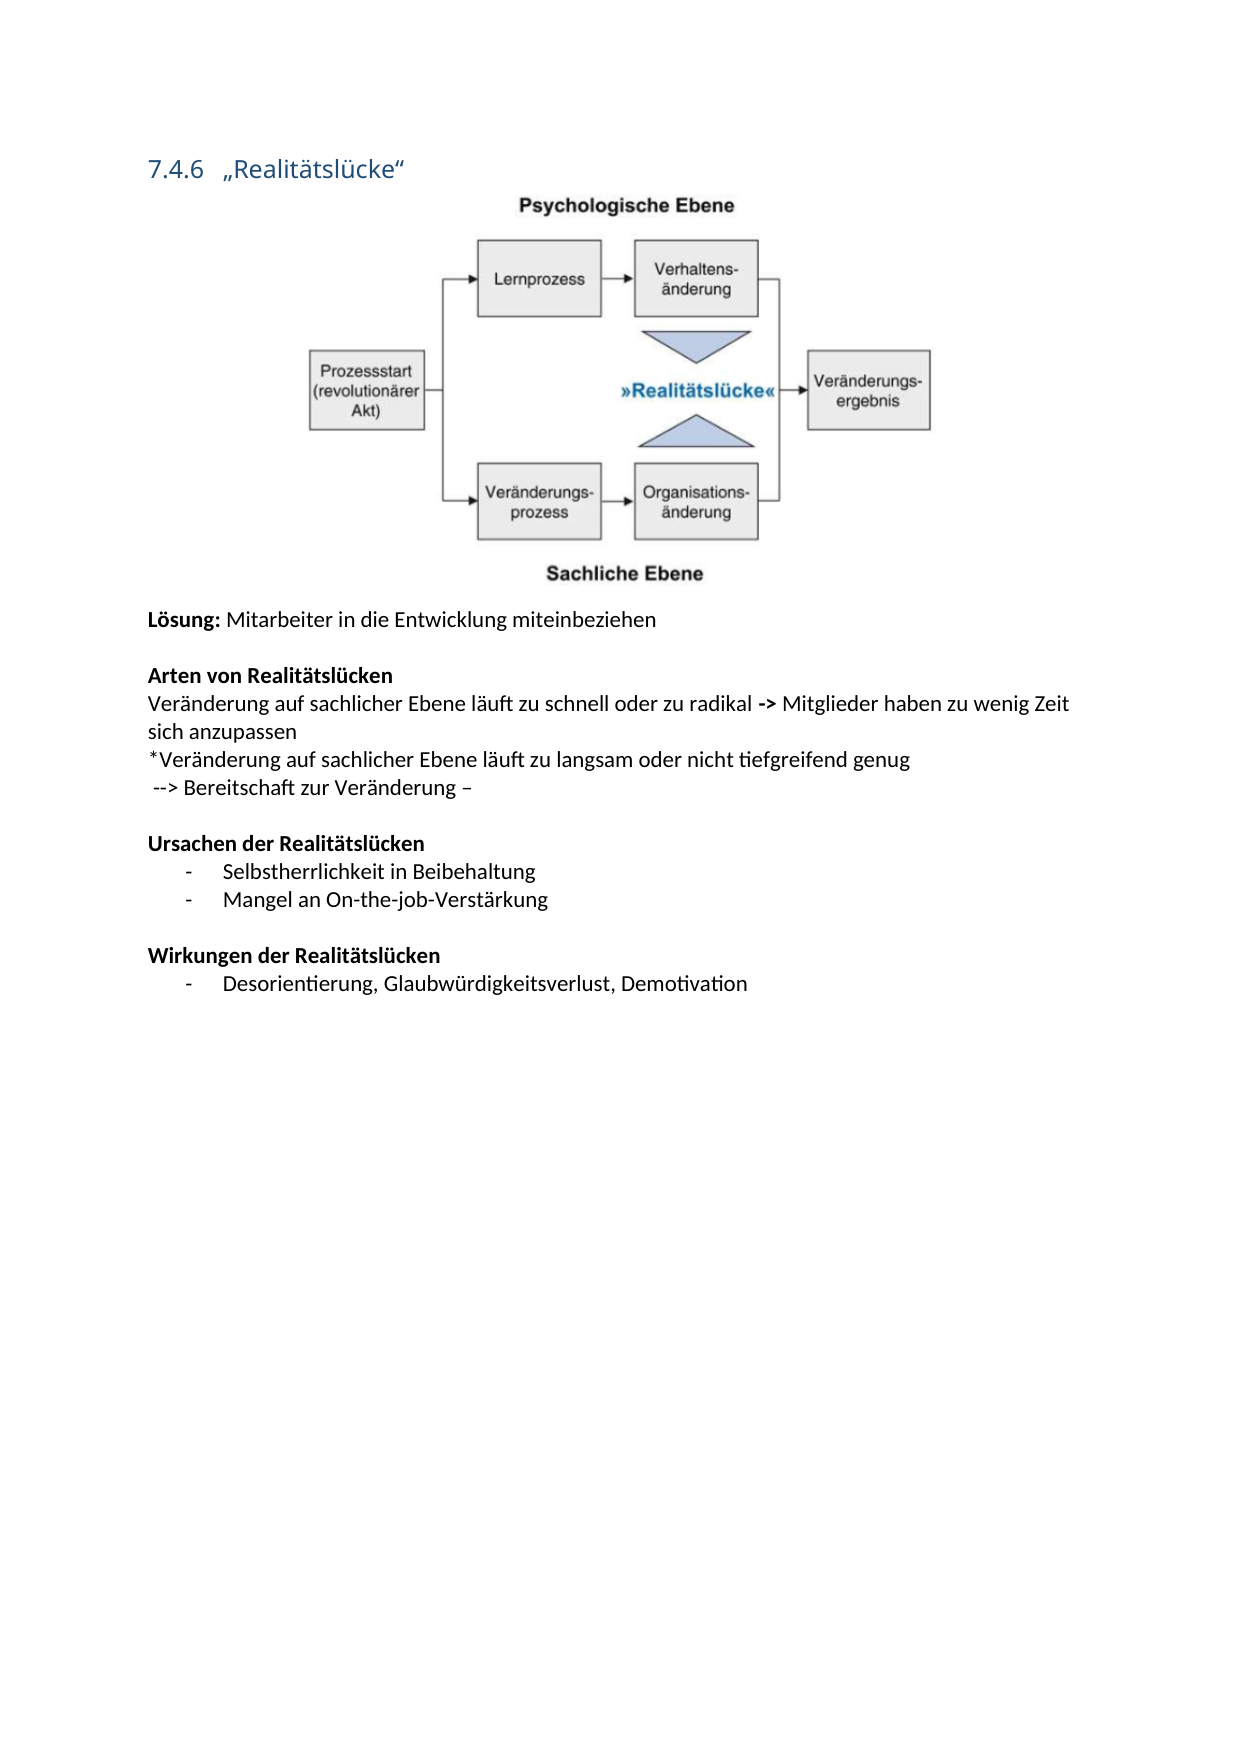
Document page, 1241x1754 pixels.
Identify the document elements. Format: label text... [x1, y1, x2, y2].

picture [304, 188, 936, 587]
text Ursachen der Realitätslücken [148, 829, 1093, 857]
text --> Bereitschaft zur Veränderung – [148, 773, 1093, 801]
list Desorientierung, Glaubwürdigkeitsverlust, Demotivation [185, 969, 1093, 997]
text *Veränderung auf sachlicher Ebene läuft zu langsam oder nicht tiefgreifend genug [148, 745, 1093, 773]
text Lösung: Mitarbeiter in die Entwicklung miteinbeziehen [148, 605, 1093, 633]
list Selbstherrlichkeit in Beibehaltung [185, 857, 1093, 885]
text Arten von Realitätslücken [148, 661, 1093, 689]
list Mangel an On-the-job-Verstärkung [185, 885, 1093, 913]
subtitle „Realitätslücke“ [148, 152, 1093, 186]
text Wirkungen der Realitätslücken [148, 941, 1093, 969]
text Veränderung auf sachlicher Ebene läuft zu schnell oder zu radikal -> Mitglieder haben zu wenig Zeit sich anzupassen [148, 689, 1093, 745]
